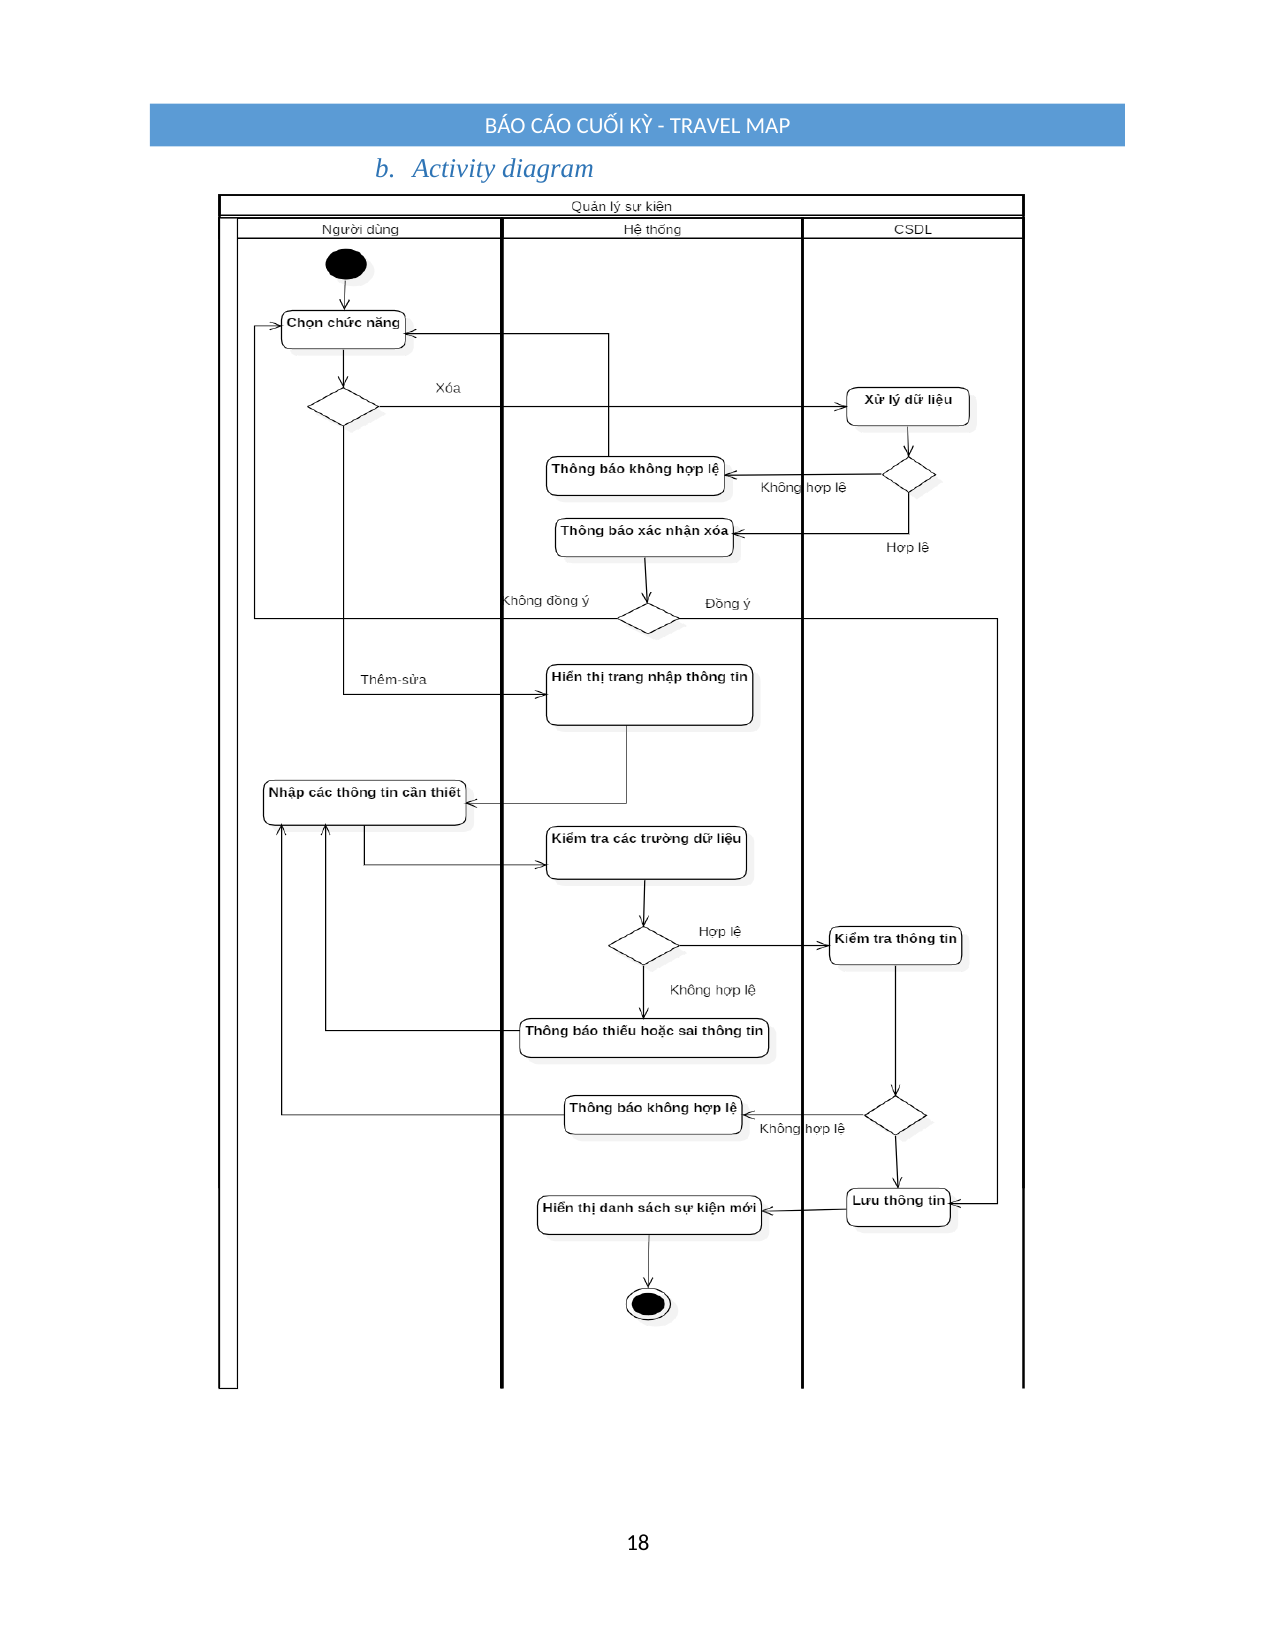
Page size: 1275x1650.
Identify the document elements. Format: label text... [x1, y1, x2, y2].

picture [208, 185, 1067, 1426]
subtitle Activity diagram [375, 147, 1125, 184]
